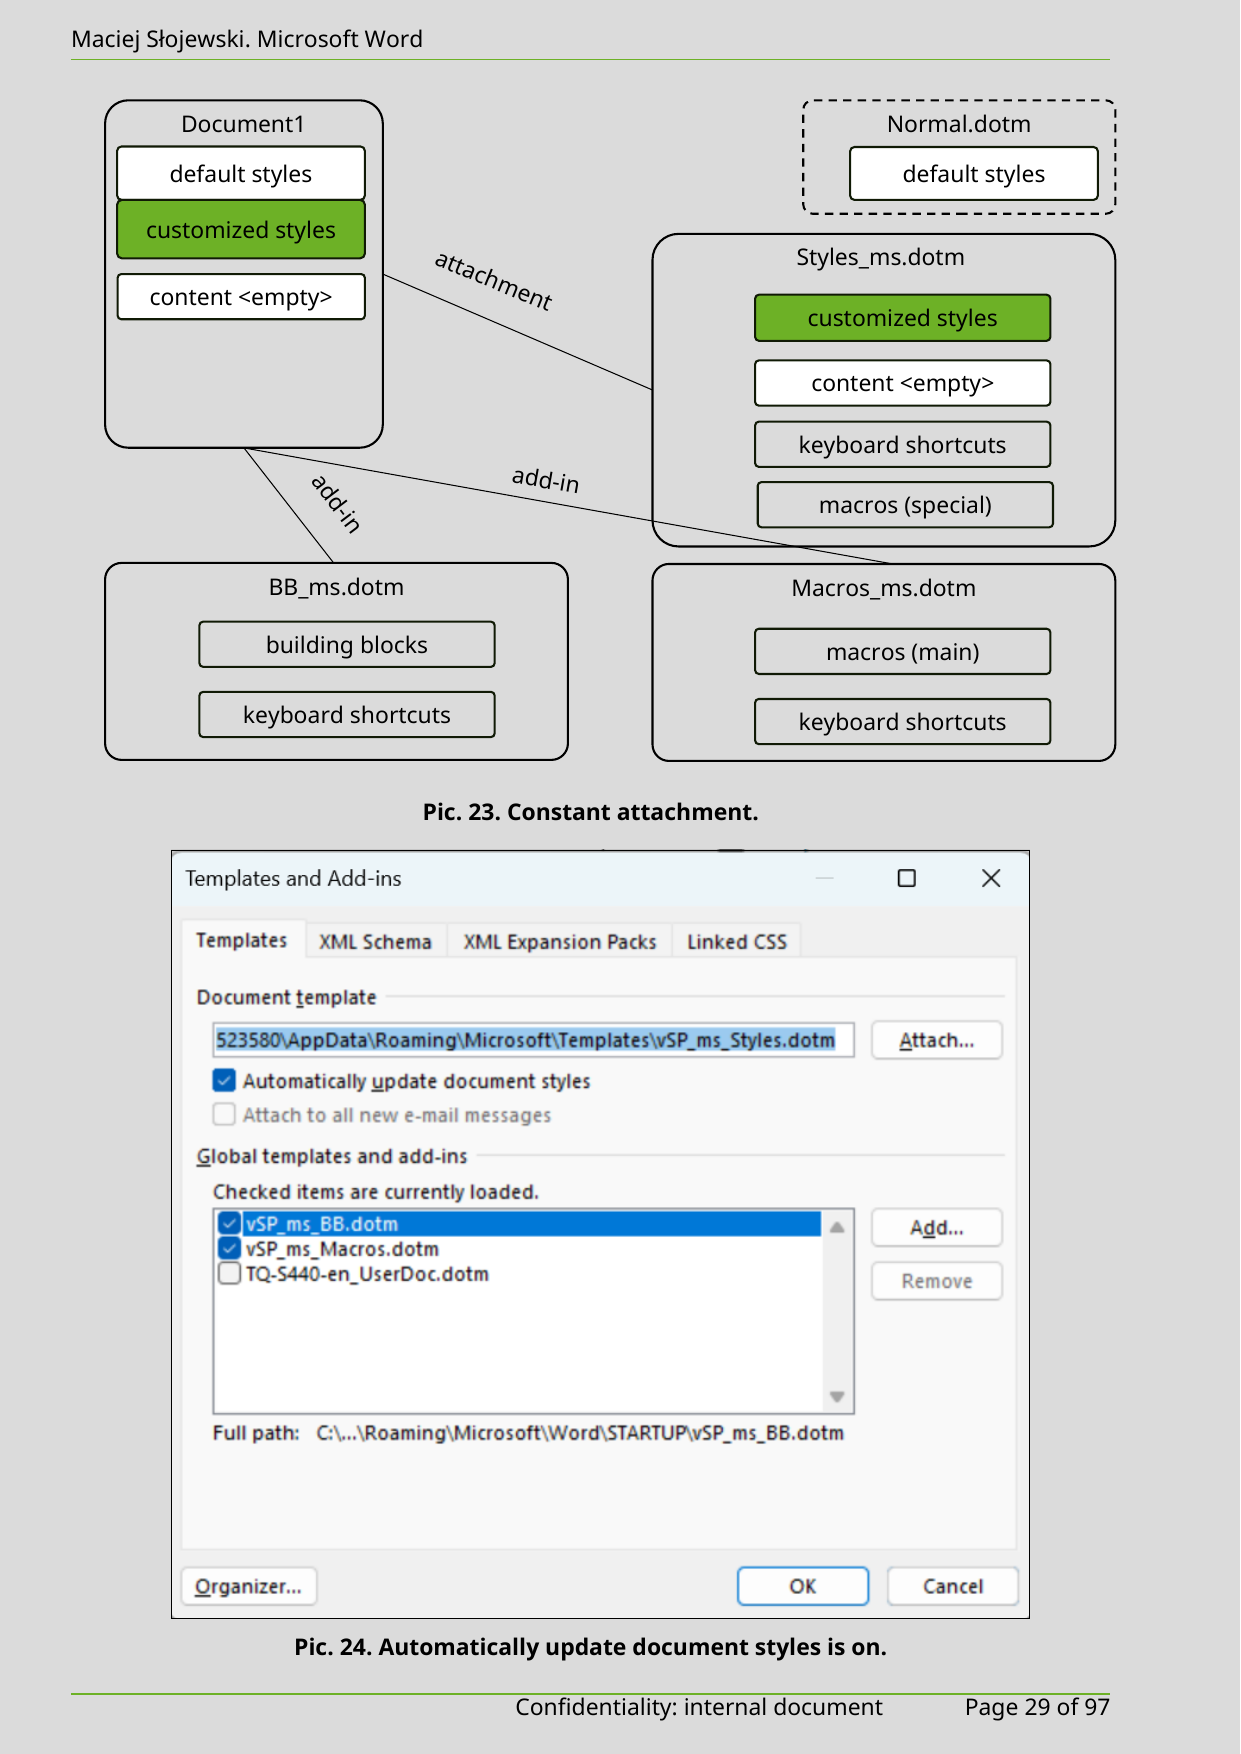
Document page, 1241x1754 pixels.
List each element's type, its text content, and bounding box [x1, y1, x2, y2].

picture [172, 851, 1029, 1618]
text Pic. 23. Constant attachment. [source: herein] [71, 802, 1110, 825]
text Pic. 24. Automatically update document styles is on. [source: herein] [71, 1637, 1110, 1660]
